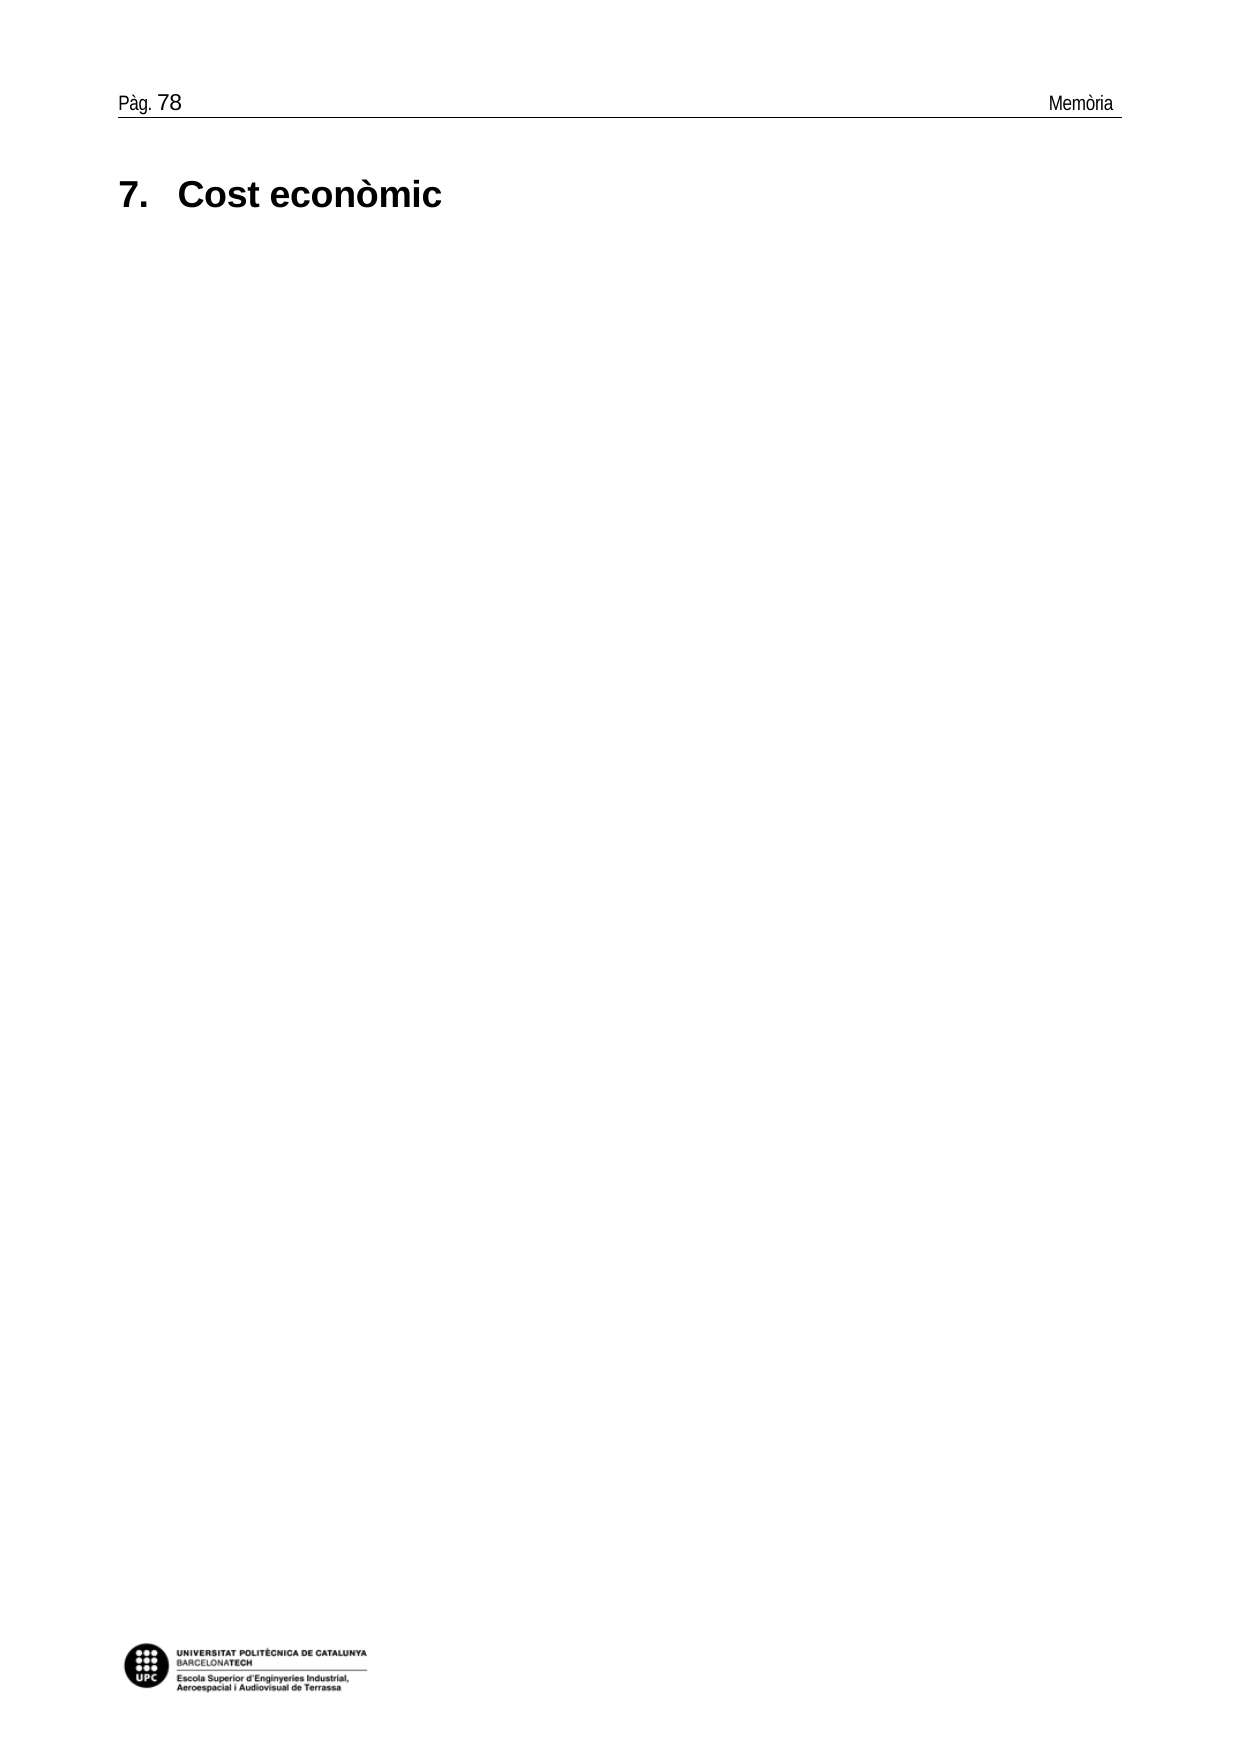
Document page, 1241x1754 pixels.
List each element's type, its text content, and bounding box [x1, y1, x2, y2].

subtitle Cost econòmic [118, 173, 1122, 216]
picture [118, 1634, 374, 1702]
